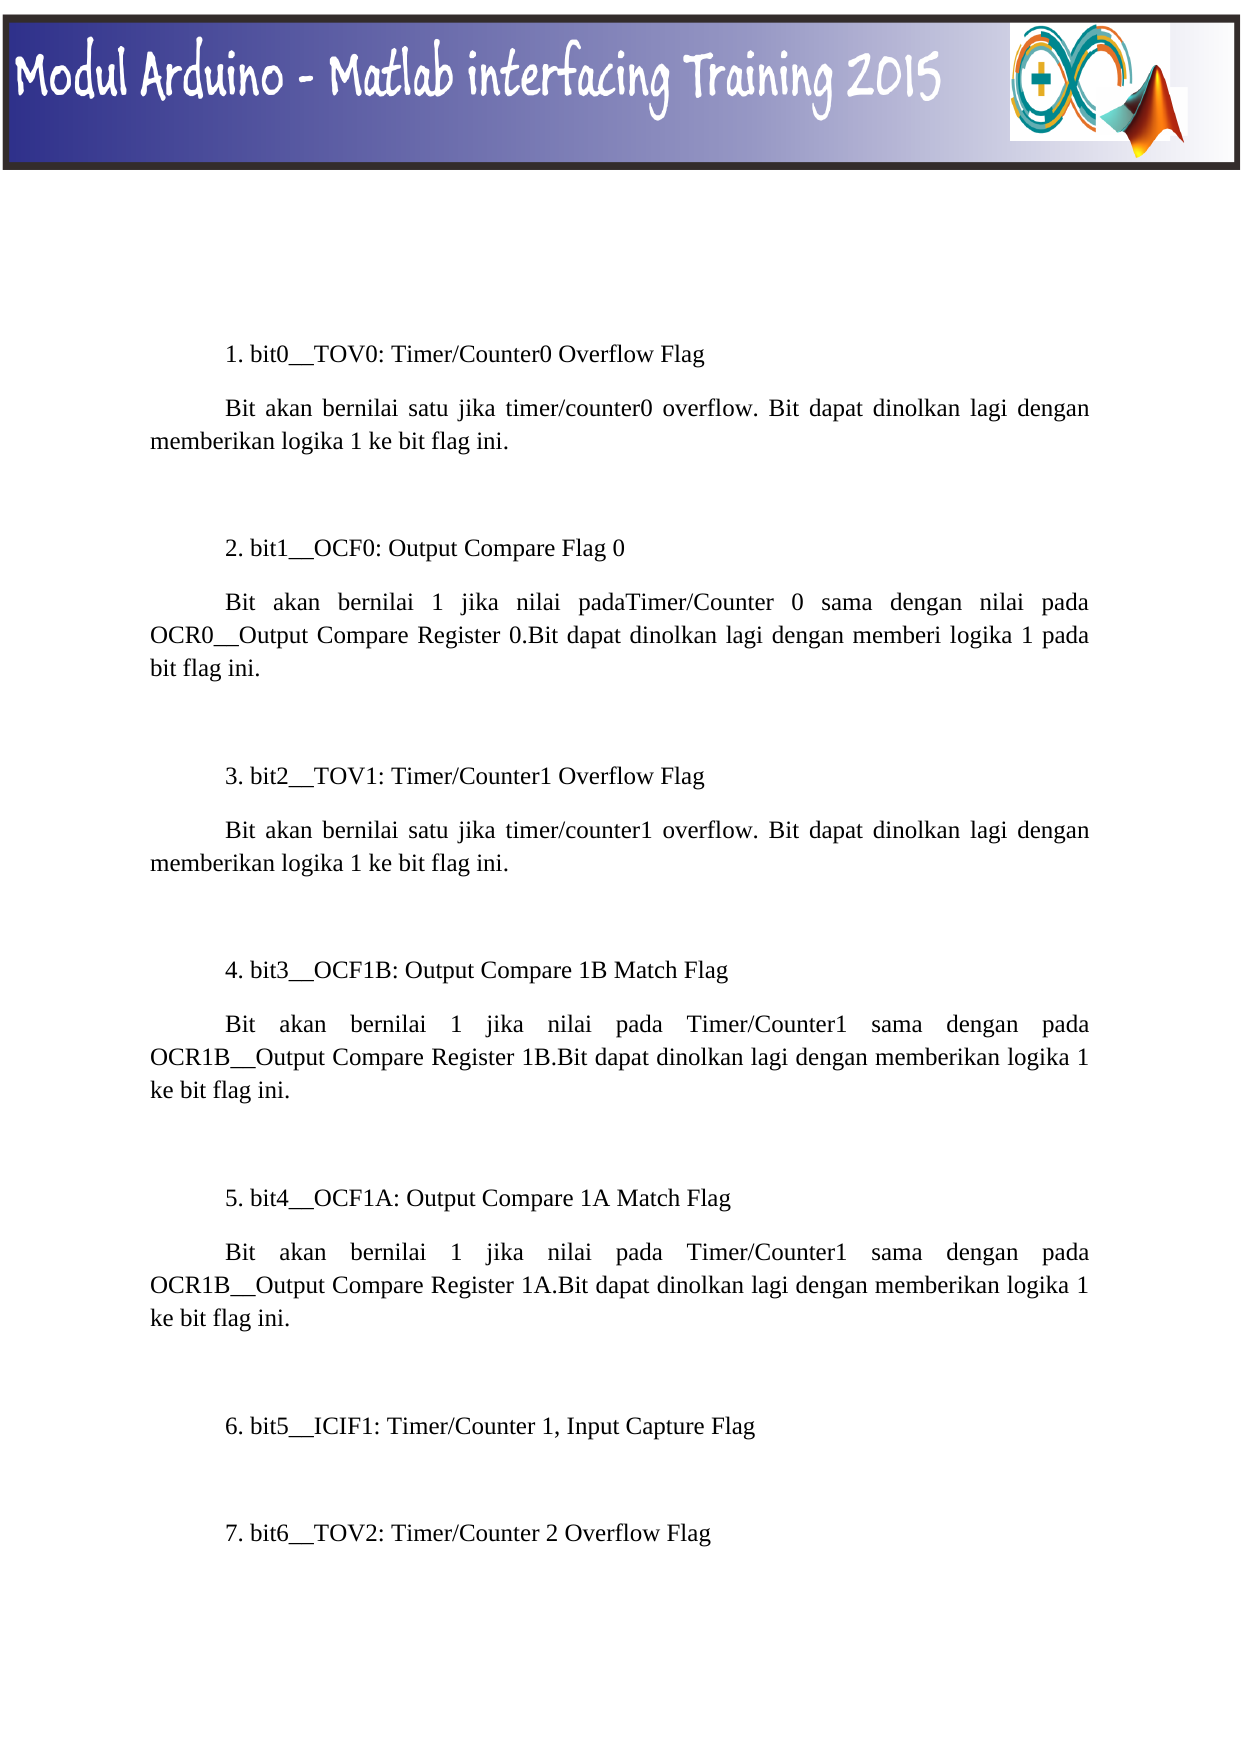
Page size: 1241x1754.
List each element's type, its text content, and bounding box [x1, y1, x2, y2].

text Bit akan bernilai 1 jika nilai pada Timer/Counter1 sama dengan pada OCR1B__Output Compare Register 1A.Bit dapat dinolkan lagi dengan memberikan logika 1 ke bit flag ini. [150, 1237, 1090, 1332]
text 5. bit4__OCF1A: Output Compare 1A Match Flag [150, 1183, 1090, 1212]
text Bit akan bernilai 1 jika nilai padaTimer/Counter 0 sama dengan nilai pada OCR0__Output Compare Register 0.Bit dapat dinolkan lagi dengan memberi logika 1 pada bit flag ini. [150, 587, 1090, 682]
text Bit akan bernilai 1 jika nilai pada Timer/Counter1 sama dengan pada OCR1B__Output Compare Register 1B.Bit dapat dinolkan lagi dengan memberikan logika 1 ke bit flag ini. [150, 1009, 1090, 1104]
text 7. bit6__TOV2: Timer/Counter 2 Overflow Flag [150, 1518, 1090, 1547]
text Bit akan bernilai satu jika timer/counter0 overflow. Bit dapat dinolkan lagi dengan memberikan logika 1 ke bit flag ini. [150, 393, 1090, 454]
text Bit akan bernilai satu jika timer/counter1 overflow. Bit dapat dinolkan lagi dengan memberikan logika 1 ke bit flag ini. [150, 815, 1090, 877]
text 1. bit0__TOV0: Timer/Counter0 Overflow Flag [150, 339, 1090, 368]
text 2. bit1__OCF0: Output Compare Flag 0 [150, 533, 1090, 562]
picture [2, 14, 1241, 170]
text 4. bit3__OCF1B: Output Compare 1B Match Flag [150, 956, 1090, 984]
text 6. bit5__ICIF1: Timer/Counter 1, Input Capture Flag [150, 1411, 1090, 1439]
text 3. bit2__TOV1: Timer/Counter1 Overflow Flag [150, 761, 1090, 790]
